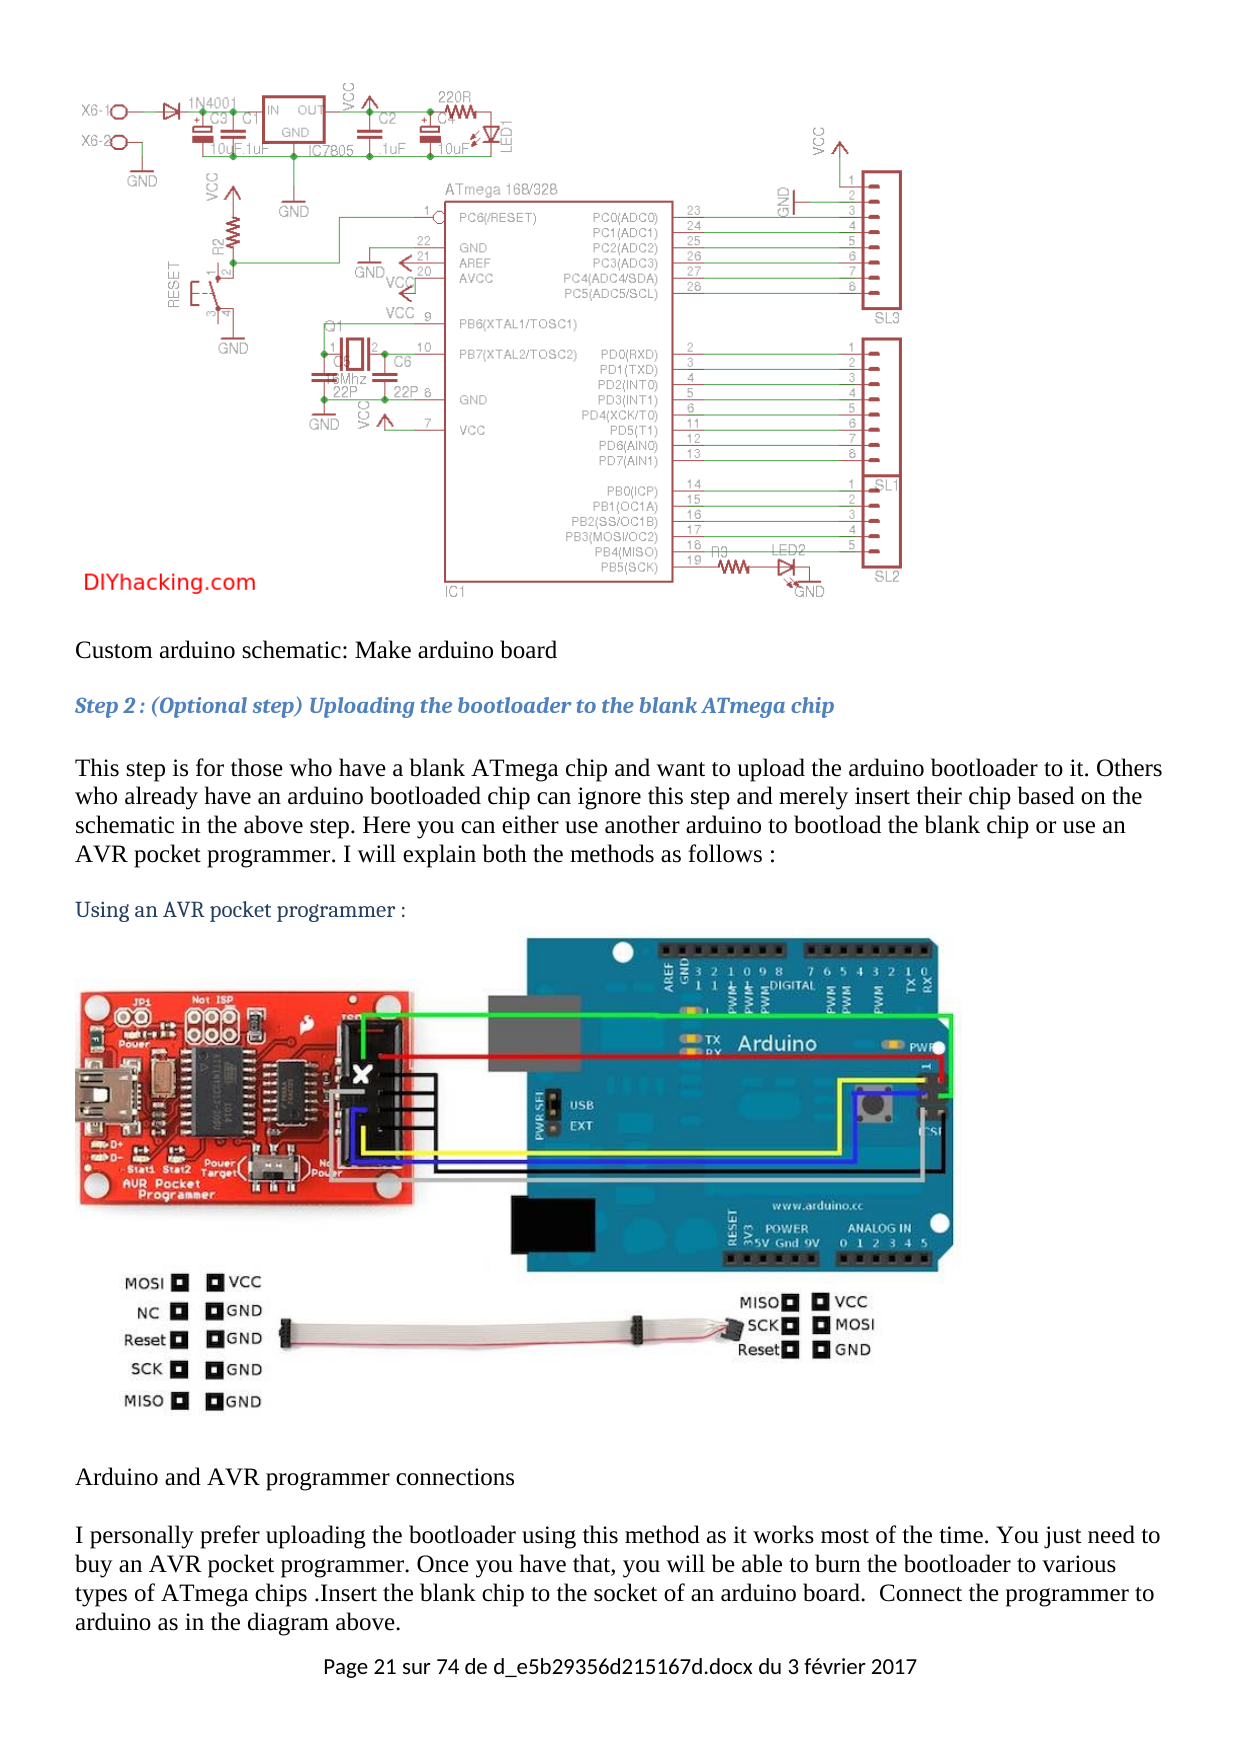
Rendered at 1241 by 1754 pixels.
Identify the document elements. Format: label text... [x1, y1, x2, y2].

text Custom arduino schematic: Make arduino board [75, 635, 1165, 664]
text Arduino and AVR programmer connections [75, 1462, 1165, 1491]
subtitle Step 2 : (Optional step) Uploading the bootloader to the blank ATmega chip [75, 693, 1165, 719]
picture [75, 75, 905, 602]
picture [75, 927, 962, 1430]
text I personally prefer uploading the bootloader using this method as it works most of the time. You just need to buy an AVR pocket programmer. Once you have that, you will be able to burn the bootloader to various types of ATmega chips .Insert the blank chip to the socket of an arduino board. Connect the programmer to arduino as in the diagram above. [75, 1520, 1165, 1635]
text This step is for those who have a blank ATmega chip and want to upload the arduino bootloader to it. Others who already have an arduino bootloaded chip can ignore this step and merely insert their chip based on the schematic in the above step. Here you can either use another arduino to bootload the blank chip or use an AVR pocket programmer. I will explain both the methods as follows : [75, 753, 1165, 868]
subtitle Using an AVR pocket programmer : [75, 897, 1165, 923]
